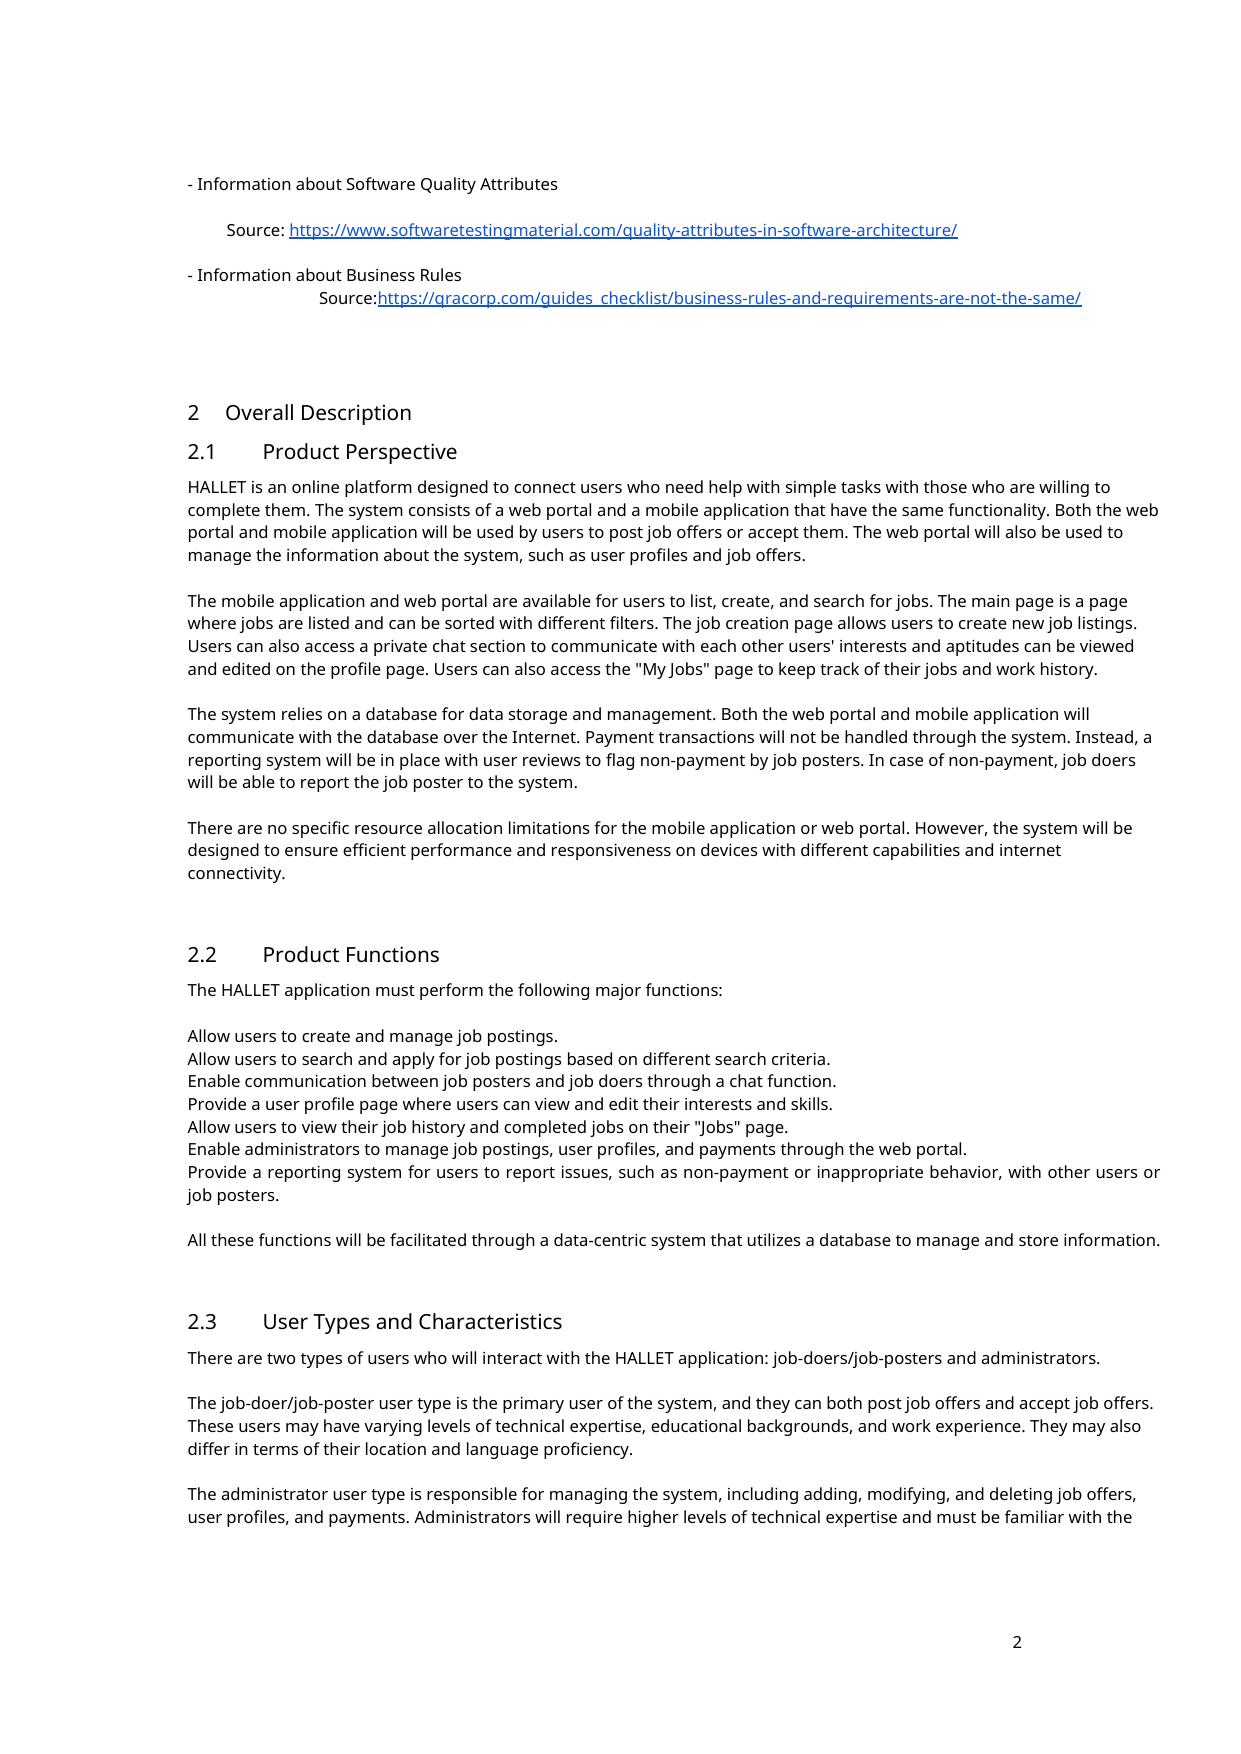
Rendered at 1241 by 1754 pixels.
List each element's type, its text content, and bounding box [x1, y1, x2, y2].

text Provide a user profile page where users can view and edit their interests and skills. [187, 1093, 1161, 1115]
text Allow users to search and apply for job postings based on different search criteria. [187, 1047, 1161, 1070]
text The system relies on a database for data storage and management. Both the web portal and mobile application will communicate with the database over the Internet. Payment transactions will not be handled through the system. Instead, a reporting system will be in place with user reviews to flag non-payment by job posters. In case of non-payment, job doers will be able to report the job poster to the system. [187, 703, 1161, 793]
text There are two types of users who will interact with the HALLET application: job-doers/job-posters and administrators. [187, 1346, 1161, 1369]
subtitle Overall Description [187, 398, 1161, 426]
text Enable administrators to manage job postings, user profiles, and payments through the web portal. [187, 1138, 1161, 1161]
subtitle User Types and Characteristics [187, 1307, 1161, 1336]
text The mobile application and web portal are available for users to list, create, and search for jobs. The main page is a page where jobs are listed and can be sorted with different filters. The job creation page allows users to create new job listings. Users can also access a private chat section to communicate with each other users' interests and aptitudes can be viewed and edited on the profile page. Users can also access the "My Jobs" page to keep track of their jobs and work history. [187, 589, 1161, 680]
text - Information about Software Quality Attributes [187, 173, 1161, 195]
text The job-doer/job-poster user type is the primary user of the system, and they can both post job offers and accept job offers. These users may have varying levels of technical expertise, educational backgrounds, and work experience. They may also differ in terms of their location and language proficiency. [187, 1392, 1161, 1460]
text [187, 1482, 1161, 1528]
text Source: https://www.softwaretestingmaterial.com/quality-attributes-in-software-architecture/ [187, 218, 1161, 241]
text HALLET is an online platform designed to connect users who need help with simple tasks with those who are willing to complete them. The system consists of a web portal and a mobile application that have the same functionality. Both the web portal and mobile application will be used by users to post job offers or accept them. The web portal will also be used to manage the information about the system, such as user profiles and job offers. [187, 476, 1161, 566]
text There are no specific resource allocation limitations for the mobile application or web portal. However, the system will be designed to ensure efficient performance and responsiveness on devices with different capabilities and internet connectivity. [187, 816, 1161, 884]
subtitle Product Perspective [187, 437, 1161, 465]
text - Information about Business Rules [187, 263, 1161, 286]
text All these functions will be facilitated through a data-centric system that utilizes a database to manage and store information. [187, 1229, 1161, 1252]
text The HALLET application must perform the following major functions: [187, 979, 1161, 1002]
text Allow users to create and manage job postings. [187, 1024, 1161, 1047]
subtitle Product Functions [187, 940, 1161, 969]
text Provide a reporting system for users to report issues, such as non-payment or inappropriate behavior, with other users or job posters. [187, 1161, 1161, 1206]
text Source:https://qracorp.com/guides_checklist/business-rules-and-requirements-are-not-the-same/ [187, 286, 1161, 309]
text Allow users to view their job history and completed jobs on their "Jobs" page. [187, 1115, 1161, 1138]
text Enable communication between job posters and job doers through a chat function. [187, 1070, 1161, 1093]
